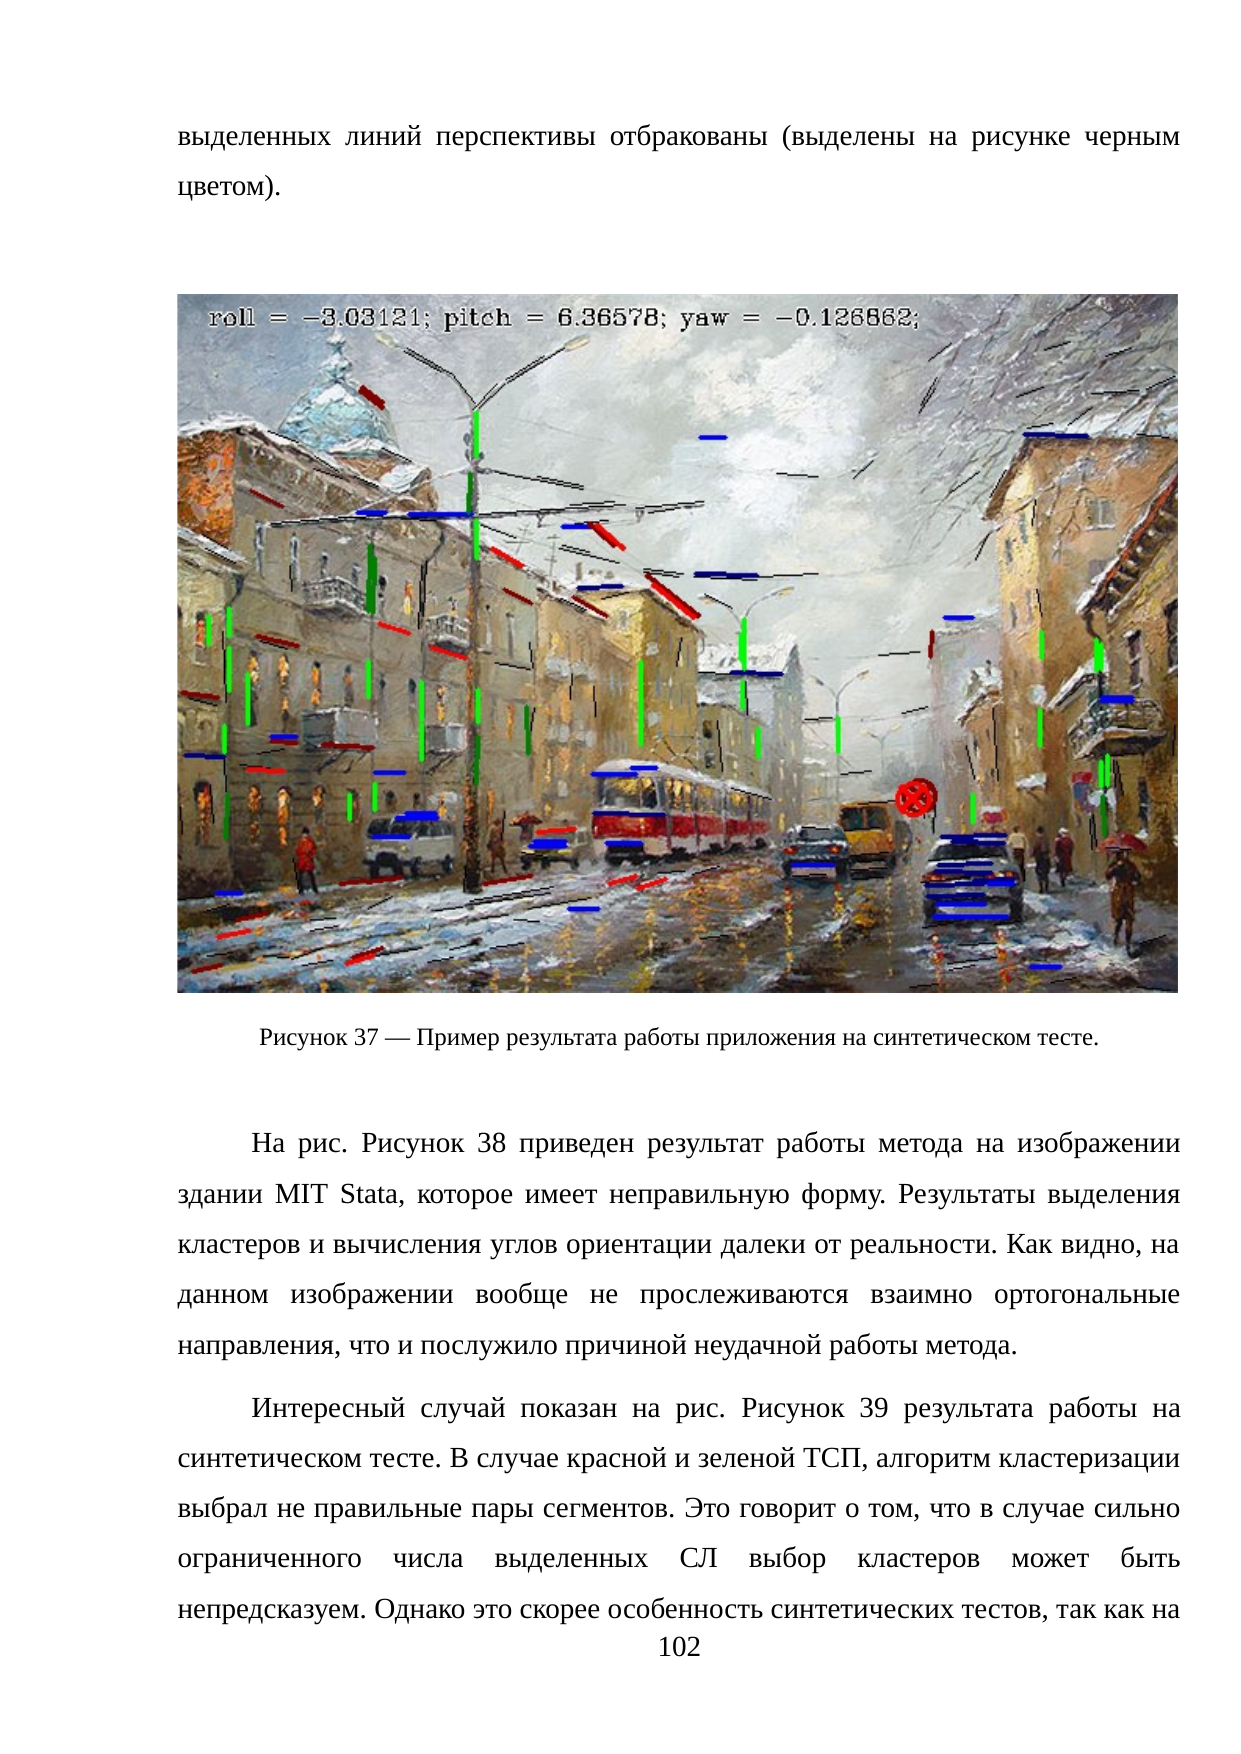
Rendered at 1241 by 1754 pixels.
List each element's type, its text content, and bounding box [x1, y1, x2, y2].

picture [177, 294, 1178, 993]
text На рис. Рисунок 38 приведен результат работы метода на изображении здании MIT Stata, которое имеет неправильную форму. Результаты выделения кластеров и вычисления углов ориентации далеки от реальности. Как видно, на данном изображении вообще не прослеживаются взаимно ортогональные направления, что и послужило причиной неудачной работы метода. [177, 1126, 1181, 1360]
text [177, 118, 1181, 202]
text Рисунок 37 — Пример результата работы приложения на синтетическом тесте. [177, 1022, 1181, 1050]
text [177, 1390, 1181, 1624]
